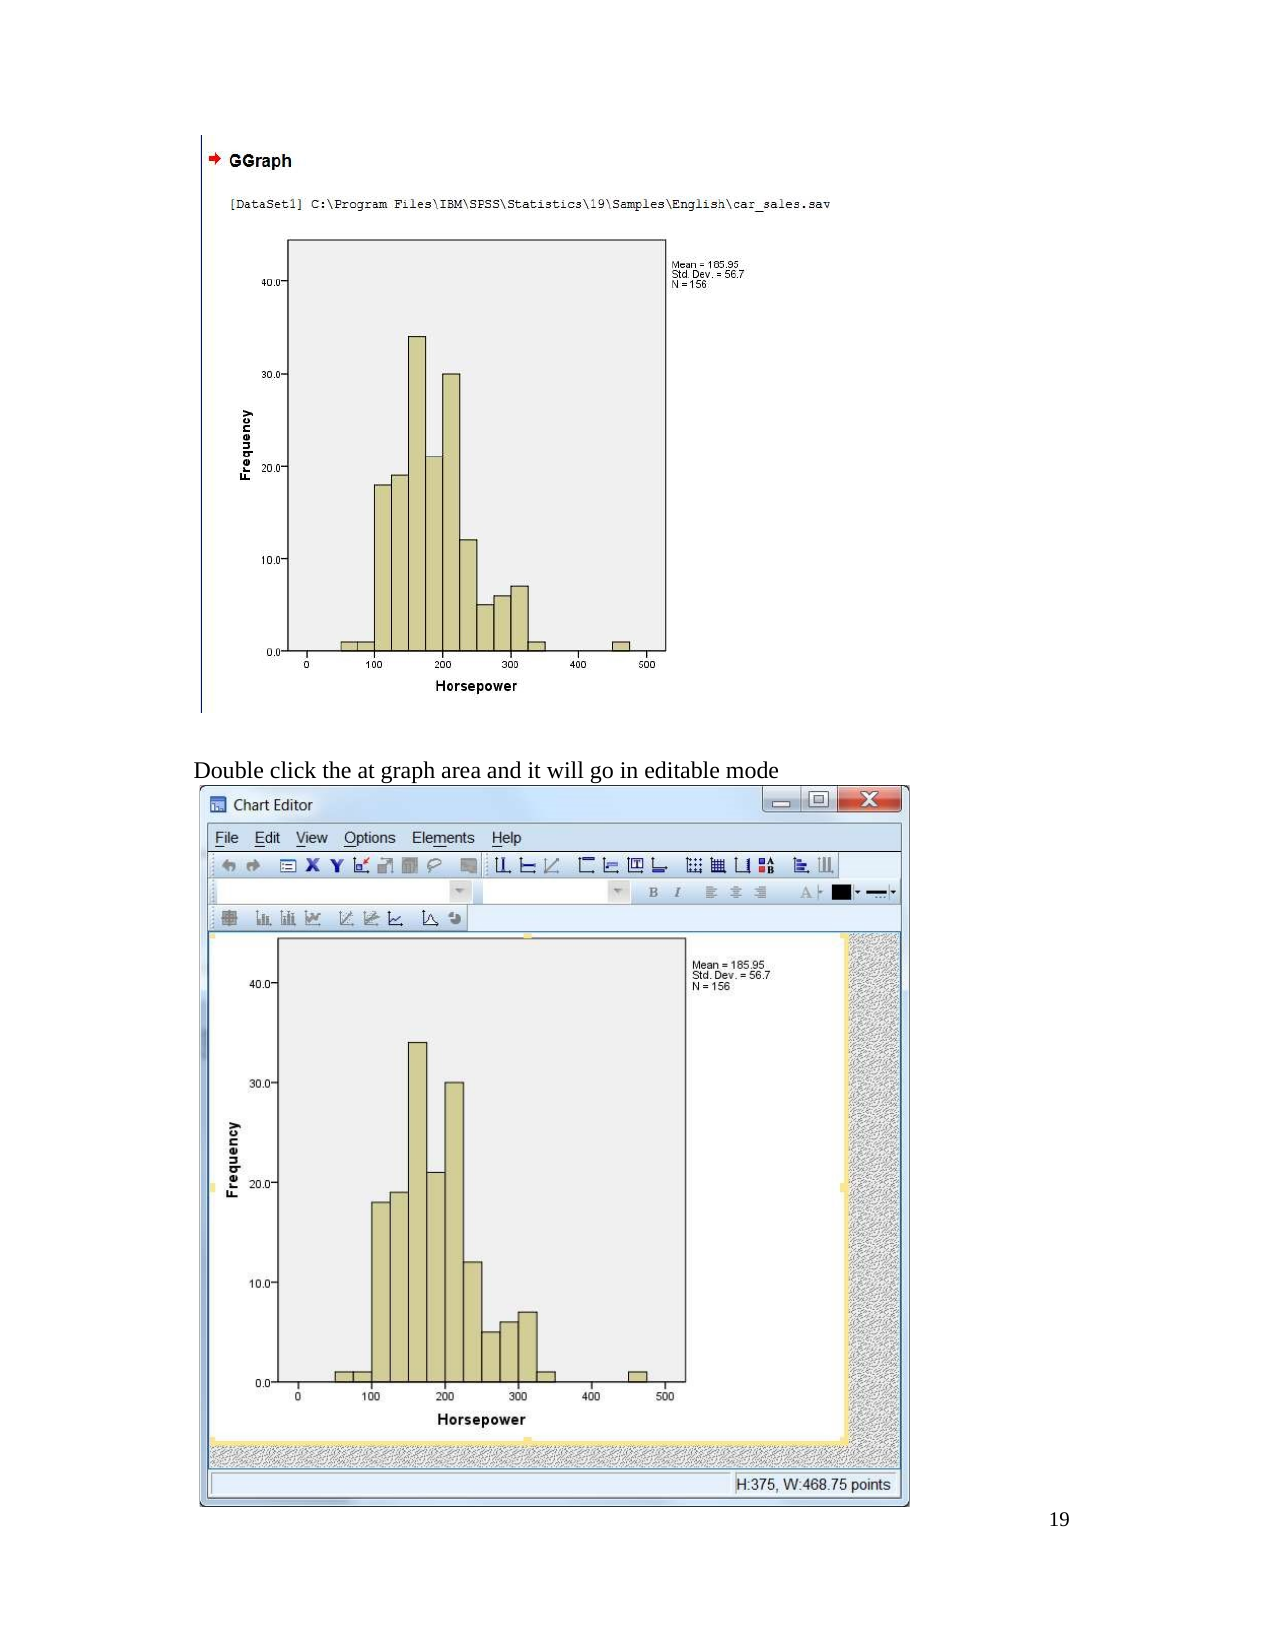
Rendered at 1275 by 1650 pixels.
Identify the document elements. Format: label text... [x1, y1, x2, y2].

text Double click the at graph area and it will go in editable mode [193, 756, 1080, 783]
picture [200, 135, 830, 713]
picture [199, 785, 910, 1507]
